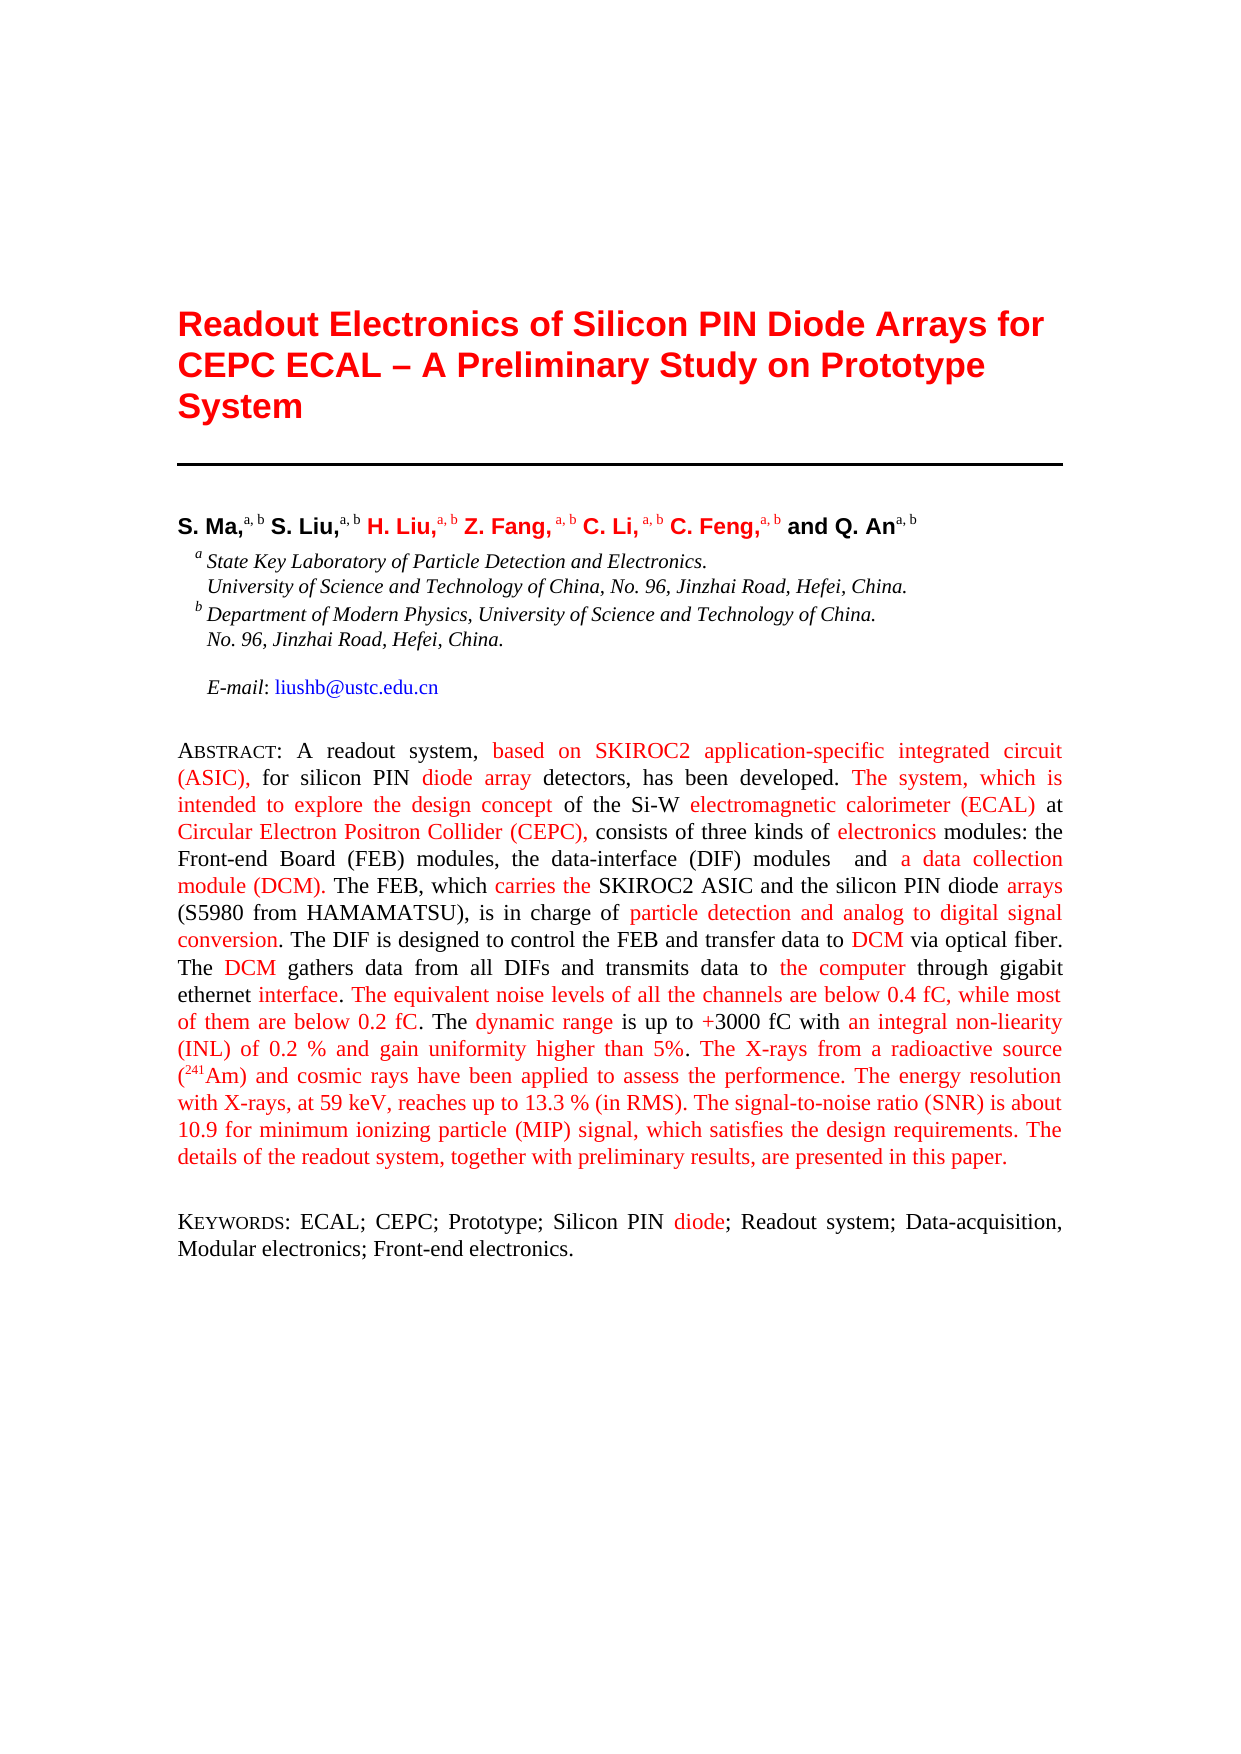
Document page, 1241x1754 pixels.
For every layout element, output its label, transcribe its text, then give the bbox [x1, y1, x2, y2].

text State Key Laboratory of Particle Detection and Electronics. University of Science and Technology of China, No. 96, Jinzhai Road, Hefei, China. [195, 545, 1063, 598]
title Readout Electronics of Silicon PIN Diode Arrays for CEPC ECAL – A Preliminary Study on Prototype System [177, 303, 1063, 463]
text E-mail: liushb@ustc.edu.cn [207, 675, 1063, 699]
text Department of Modern Physics, University of Science and Technology of China. No. 96, Jinzhai Road, Hefei, China. [195, 598, 1063, 651]
text Abstract: A readout system, based on SKIROC2 application-specific integrated circuit (ASIC), for silicon PIN diode array detectors, has been developed. The system, which is intended to explore the design concept of the Si-W electromagnetic calorimeter (ECAL) at Circular Electron Positron Collider (CEPC), consists of three kinds of electronics modules: the Front-end Board (FEB) modules, the data-interface (DIF) modules and a data collection module (DCM). The FEB, which carries the SKIROC2 ASIC and the silicon PIN diode arrays (S5980 from HAMAMATSU), is in charge of particle detection and analog to digital signal conversion. The DIF is designed to control the FEB and transfer data to DCM via optical fiber. The DCM gathers data from all DIFs and transmits data to the computer through gigabit ethernet interface. The equivalent noise levels of all the channels are below 0.4 fC, while most of them are below 0.2 fC. The dynamic range is up to +3000 fC with an integral non-liearity (INL) of 0.2 % and gain uniformity higher than 5%. The X-rays from a radioactive source (241Am) and cosmic rays have been applied to assess the performence. The energy resolution with X-rays, at 59 keV, reaches up to 13.3 % (in RMS). The signal-to-noise ratio (SNR) is about 10.9 for minimum ionizing particle (MIP) signal, which satisfies the design requirements. The details of the readout system, together with preliminary results, are presented in this paper. [177, 737, 1063, 1170]
text S. Ma,a, b S. Liu,a, b H. Liu,a, b Z. Fang, a, b C. Li, a, b C. Feng,a, b and Q. Ana, b [177, 516, 1063, 539]
text Keywords: ECAL; CEPC; Prototype; Silicon PIN diode; Readout system; Data-acquisition, Modular electronics; Front-end electronics. [177, 1207, 1063, 1262]
